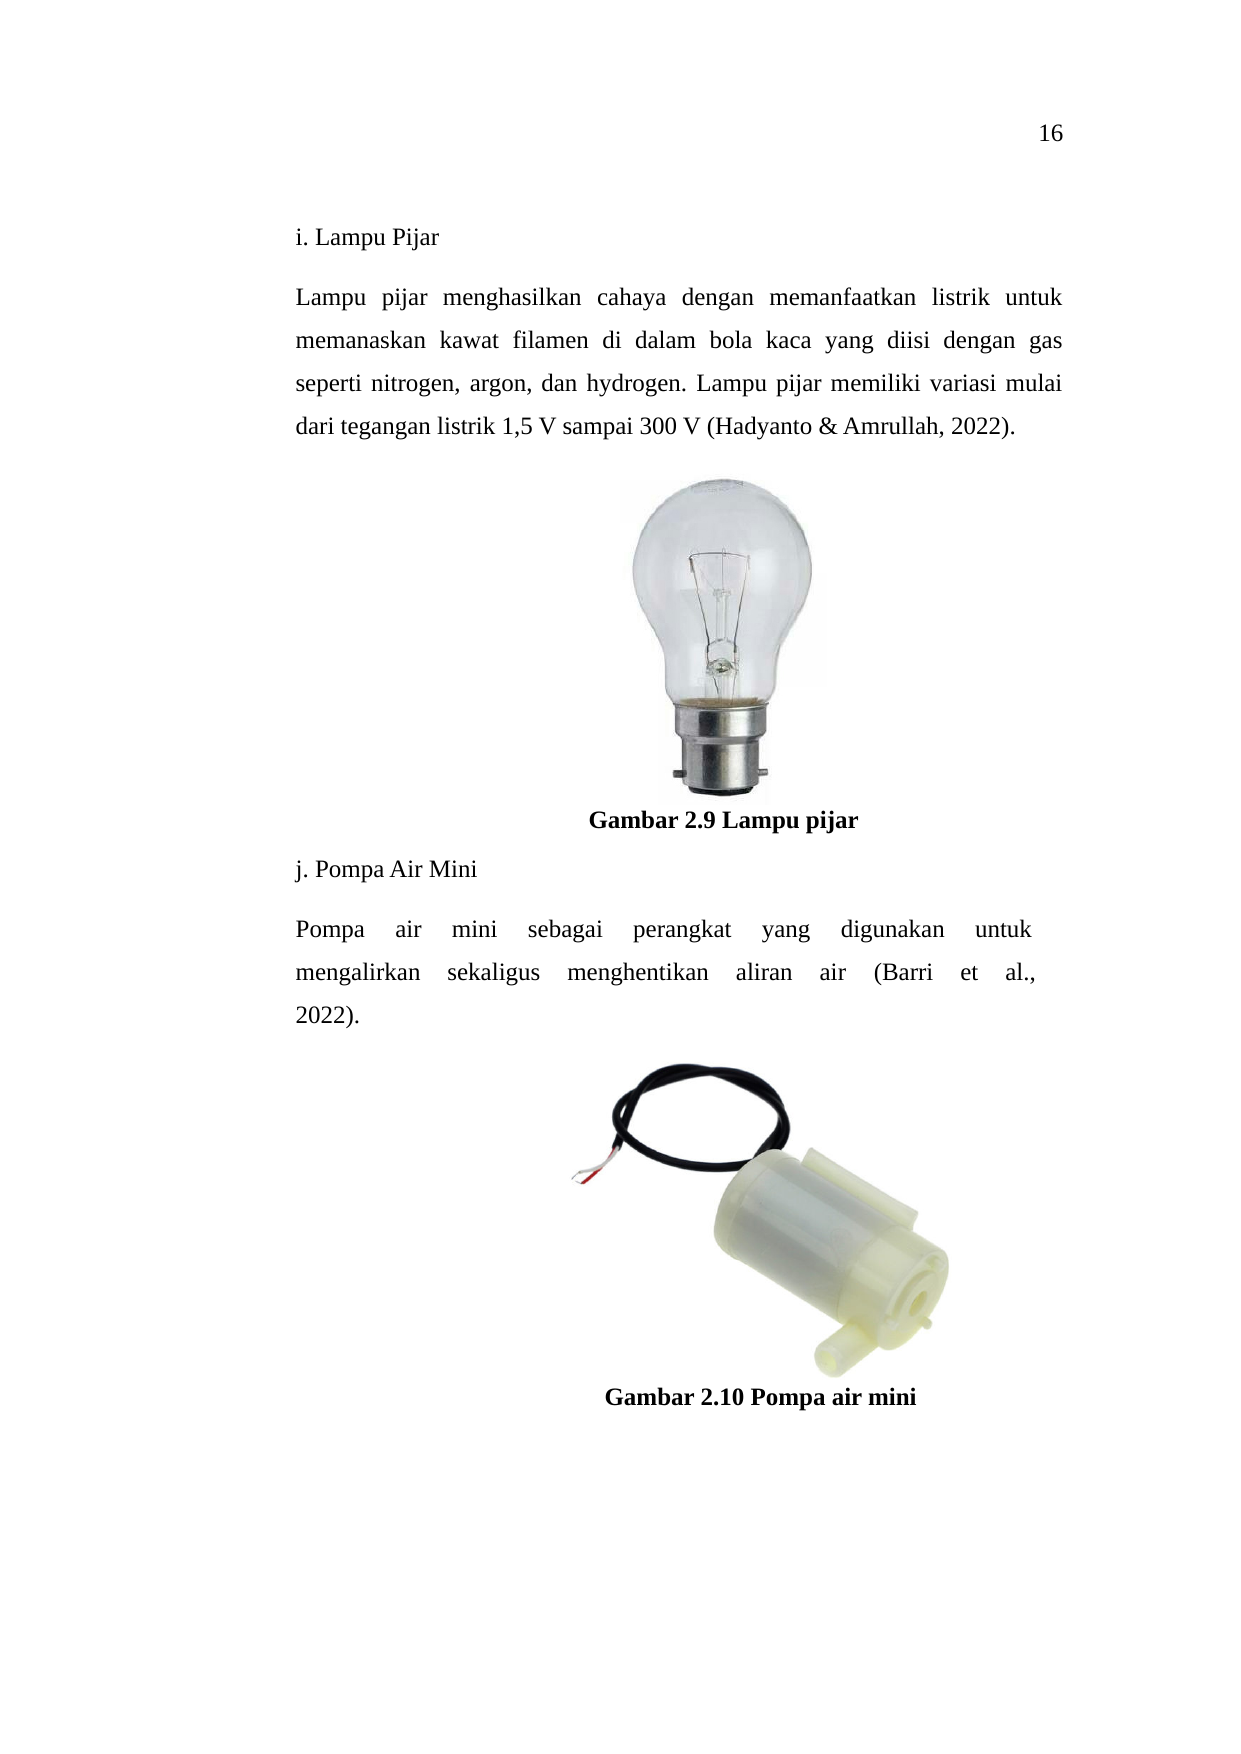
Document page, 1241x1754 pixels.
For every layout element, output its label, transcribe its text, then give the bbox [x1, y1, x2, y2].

text i. Lampu Pijar [236, 222, 1063, 251]
picture [568, 1060, 952, 1383]
text Lampu pijar menghasilkan cahaya dengan memanfaatkan listrik untuk memanaskan kawat filamen di dalam bola kaca yang diisi dengan gas seperti nitrogen, argon, dan hydrogen. Lampu pijar memiliki variasi mulai dari tegangan listrik 1,5 V sampai 300 V (Hadyanto & Amrullah, 2022). [295, 282, 1063, 440]
picture [620, 470, 827, 805]
text Pompa air mini sebagai perangkat yang digunakan untuk mengalirkan sekaligus menghentikan aliran air (Barri et al., 2022). [295, 914, 1063, 1029]
text j. Pompa Air Mini [236, 854, 1063, 883]
